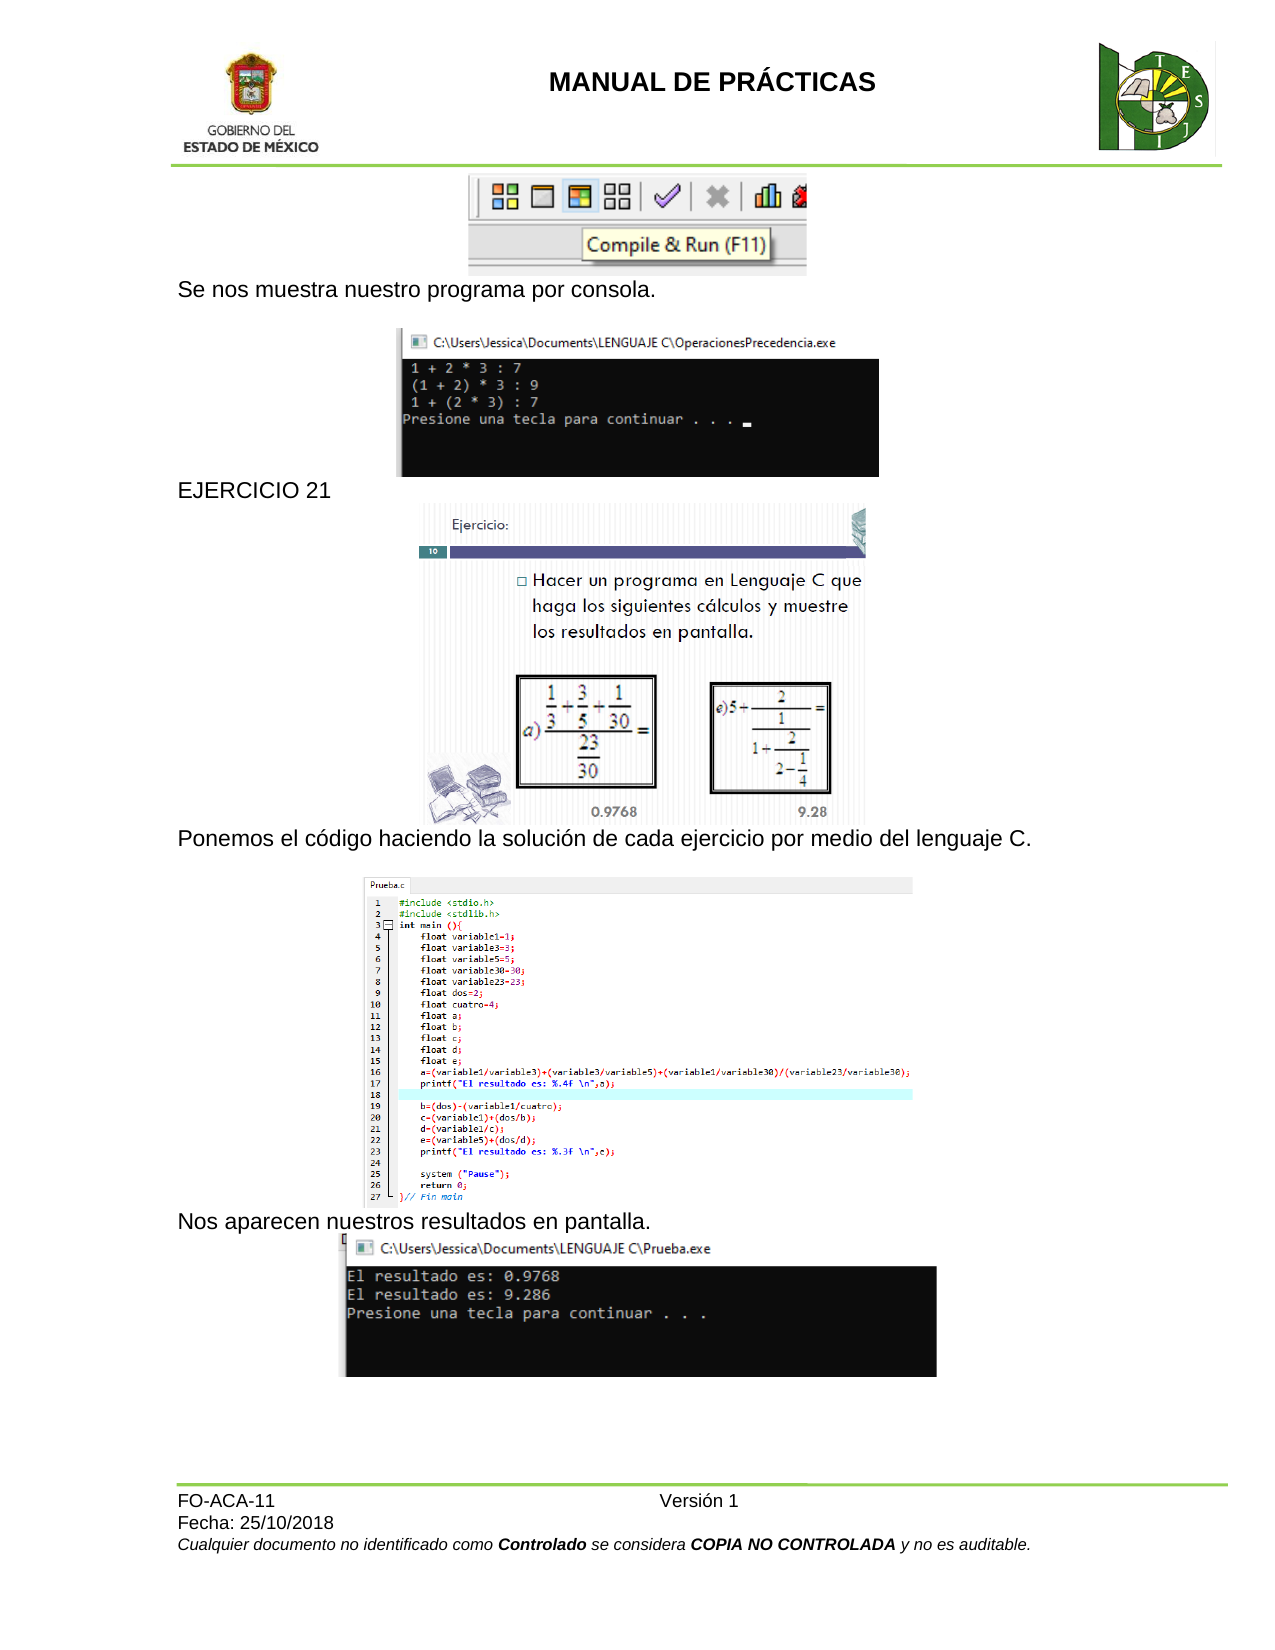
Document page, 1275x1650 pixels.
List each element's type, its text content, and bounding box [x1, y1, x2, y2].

picture [1097, 41, 1216, 157]
picture [409, 503, 866, 825]
picture [396, 328, 879, 477]
picture [175, 42, 320, 161]
text Nos aparecen nuestros resultados en pantalla. [177, 1208, 1098, 1234]
picture [468, 173, 807, 276]
picture [338, 1233, 937, 1377]
text EJERCICIO 21 [177, 477, 1098, 503]
text Se nos muestra nuestro programa por consola. [177, 276, 1098, 302]
text Ponemos el código haciendo la solución de cada ejercicio por medio del lenguaje C. [177, 825, 1098, 851]
picture [362, 877, 913, 1208]
